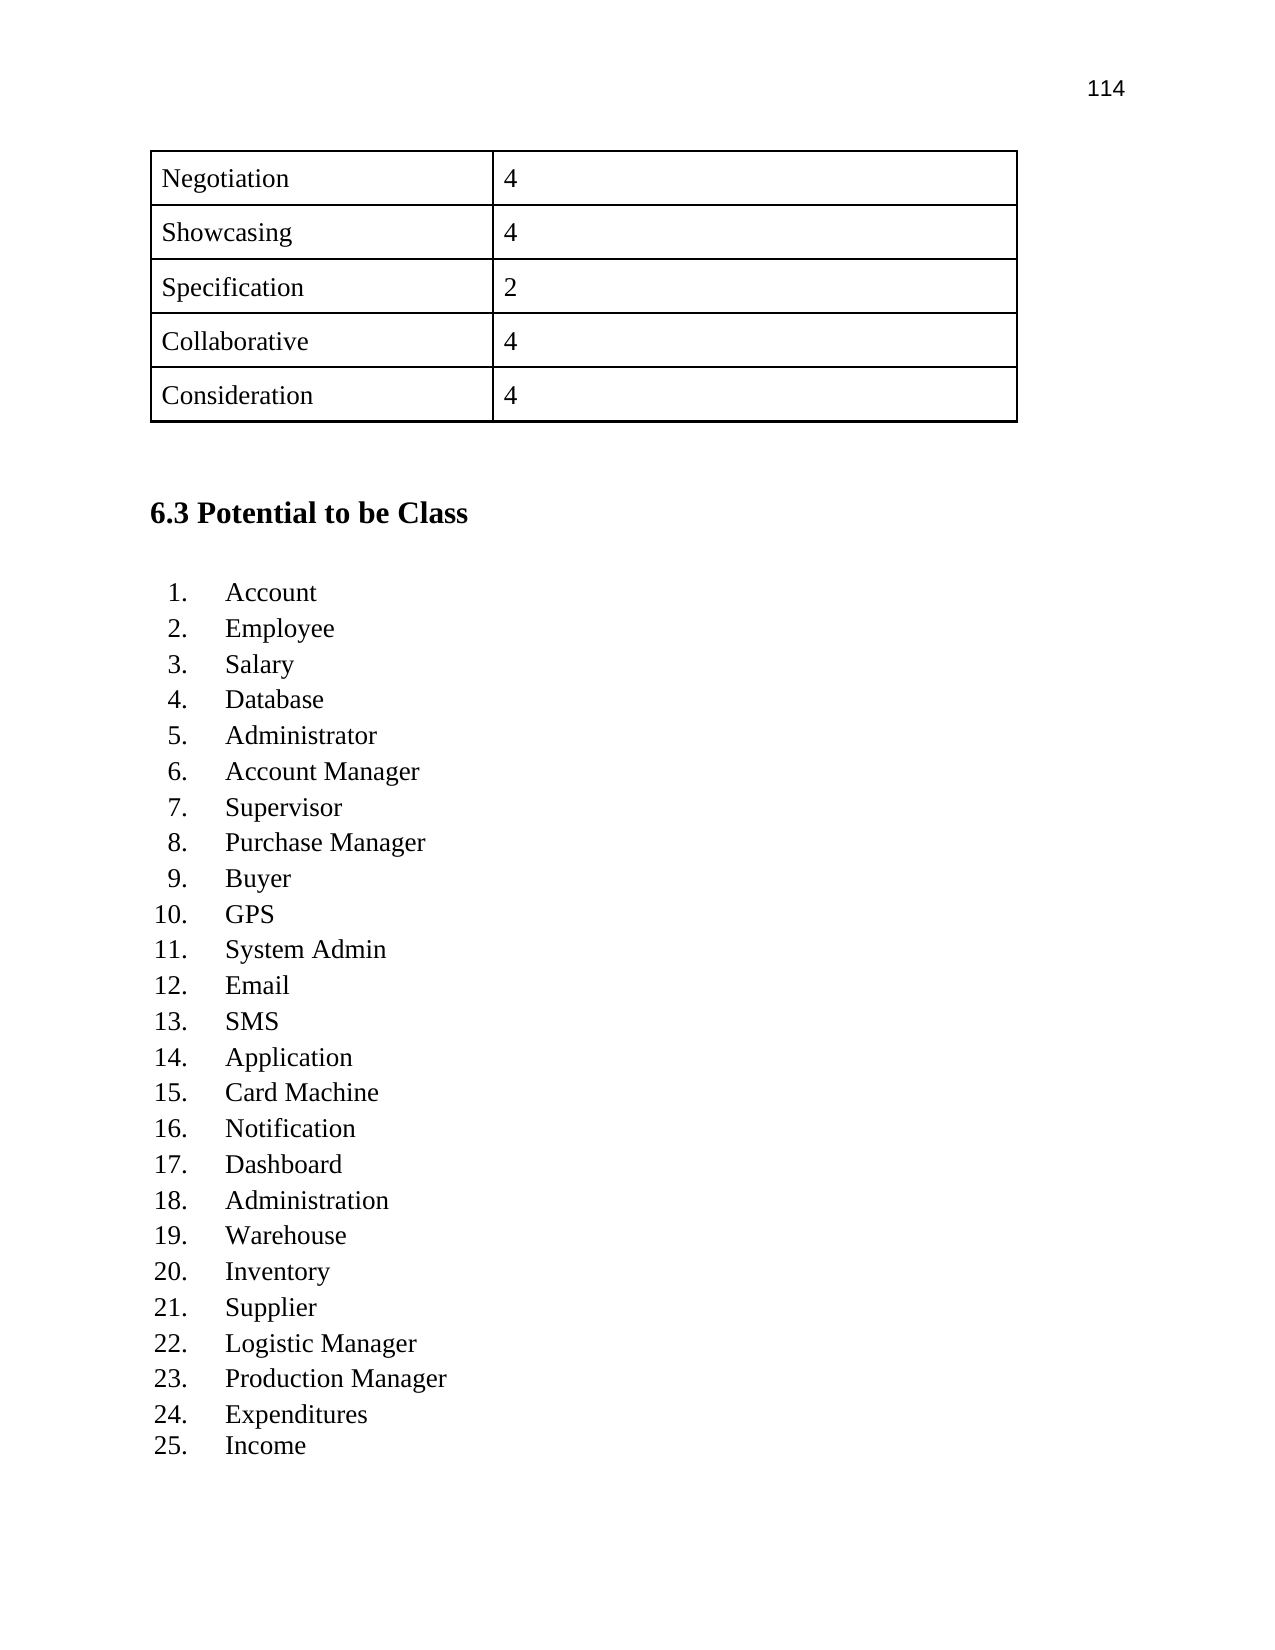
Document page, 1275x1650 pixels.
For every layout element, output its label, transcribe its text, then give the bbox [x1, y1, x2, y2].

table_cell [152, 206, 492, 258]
list Supervisor [187, 791, 1125, 822]
list Expenditures [187, 1398, 1125, 1429]
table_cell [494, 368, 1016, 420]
list SMS [187, 1005, 1125, 1036]
text 6.3 Potential to be Class [150, 494, 1125, 530]
list Salary [187, 648, 1125, 679]
list Dashboard [187, 1148, 1125, 1179]
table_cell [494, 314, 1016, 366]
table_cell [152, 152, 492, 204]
list Email [187, 969, 1125, 1001]
list System Admin [187, 934, 1125, 965]
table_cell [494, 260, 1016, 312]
list Administrator [187, 719, 1125, 750]
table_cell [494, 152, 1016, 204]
list Income [187, 1429, 1125, 1460]
list Employee [187, 612, 1125, 643]
list Database [187, 683, 1125, 715]
list GPS [187, 898, 1125, 929]
list Supplier [187, 1291, 1125, 1322]
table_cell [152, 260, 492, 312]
list Card Machine [187, 1077, 1125, 1108]
list Logistic Manager [187, 1327, 1125, 1358]
list Administration [187, 1184, 1125, 1215]
list Inventory [187, 1255, 1125, 1286]
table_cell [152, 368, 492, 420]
list Buyer [187, 862, 1125, 893]
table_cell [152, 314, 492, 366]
list Warehouse [187, 1219, 1125, 1251]
list Account Manager [187, 755, 1125, 786]
list Account [187, 576, 1125, 607]
list Production Manager [187, 1362, 1125, 1393]
list Purchase Manager [187, 826, 1125, 858]
list Application [187, 1041, 1125, 1072]
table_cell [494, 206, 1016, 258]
list Notification [187, 1112, 1125, 1143]
